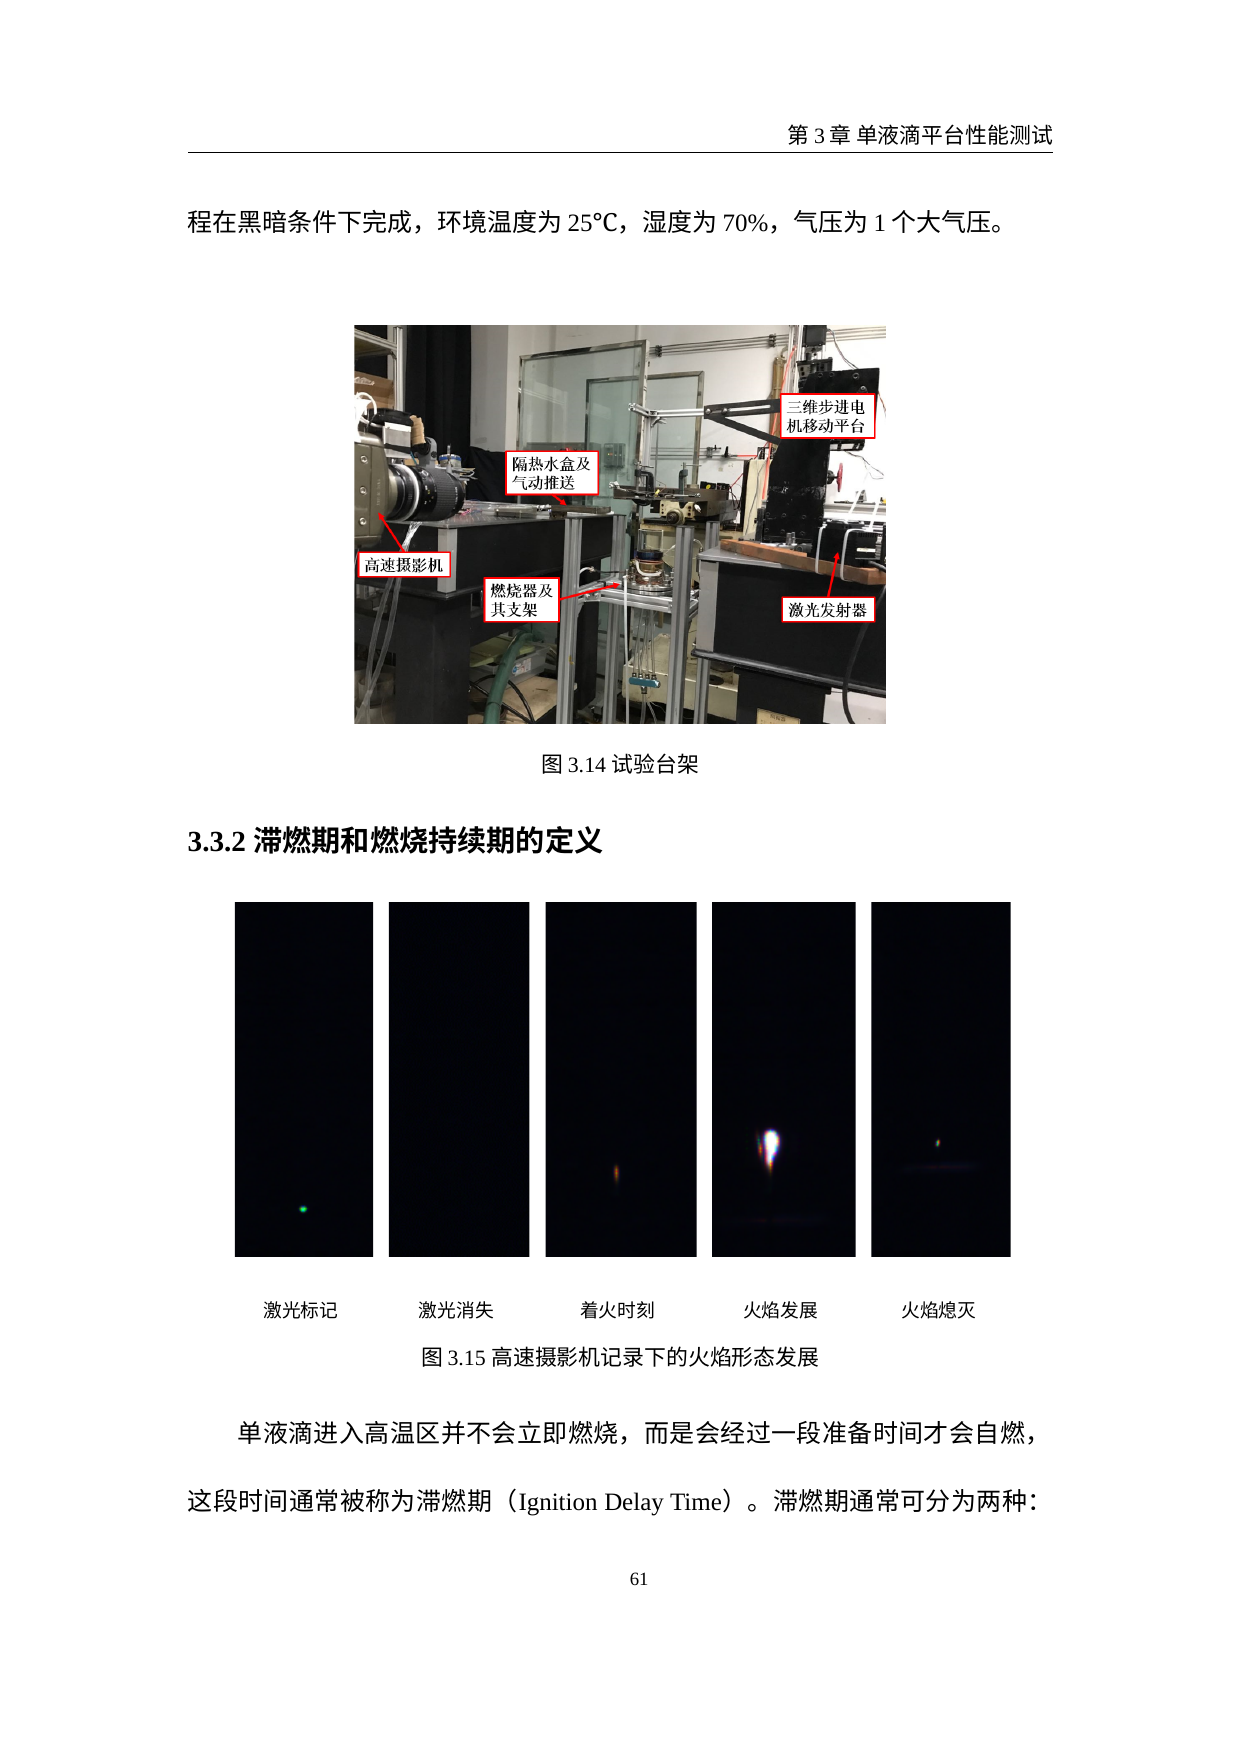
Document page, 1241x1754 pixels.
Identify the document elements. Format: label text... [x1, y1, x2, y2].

table_header [860, 885, 1017, 1276]
picture [354, 325, 886, 724]
table_cell 激光消失 [378, 1276, 534, 1326]
picture [234, 902, 374, 1257]
picture [545, 902, 697, 1257]
table_header [534, 885, 701, 1276]
table_cell 着火时刻 [534, 1276, 701, 1326]
text 图3.15 高速摄影机记录下的火焰形态发展 [187, 1339, 1053, 1373]
table_header [378, 885, 534, 1276]
table_cell 火焰熄灭 [860, 1276, 1017, 1326]
picture [388, 902, 530, 1257]
picture [712, 902, 856, 1257]
text 图3.14 试验台架 [187, 746, 1053, 779]
picture [871, 902, 1011, 1257]
subtitle 3.3.2 滞燃期和燃烧持续期的定义 [187, 804, 1053, 872]
table_cell 激光标记 [224, 1276, 378, 1326]
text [187, 186, 1053, 254]
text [187, 1398, 1053, 1534]
table_header [701, 885, 860, 1276]
table_header [224, 885, 378, 1276]
table_cell 火焰发展 [701, 1276, 860, 1326]
